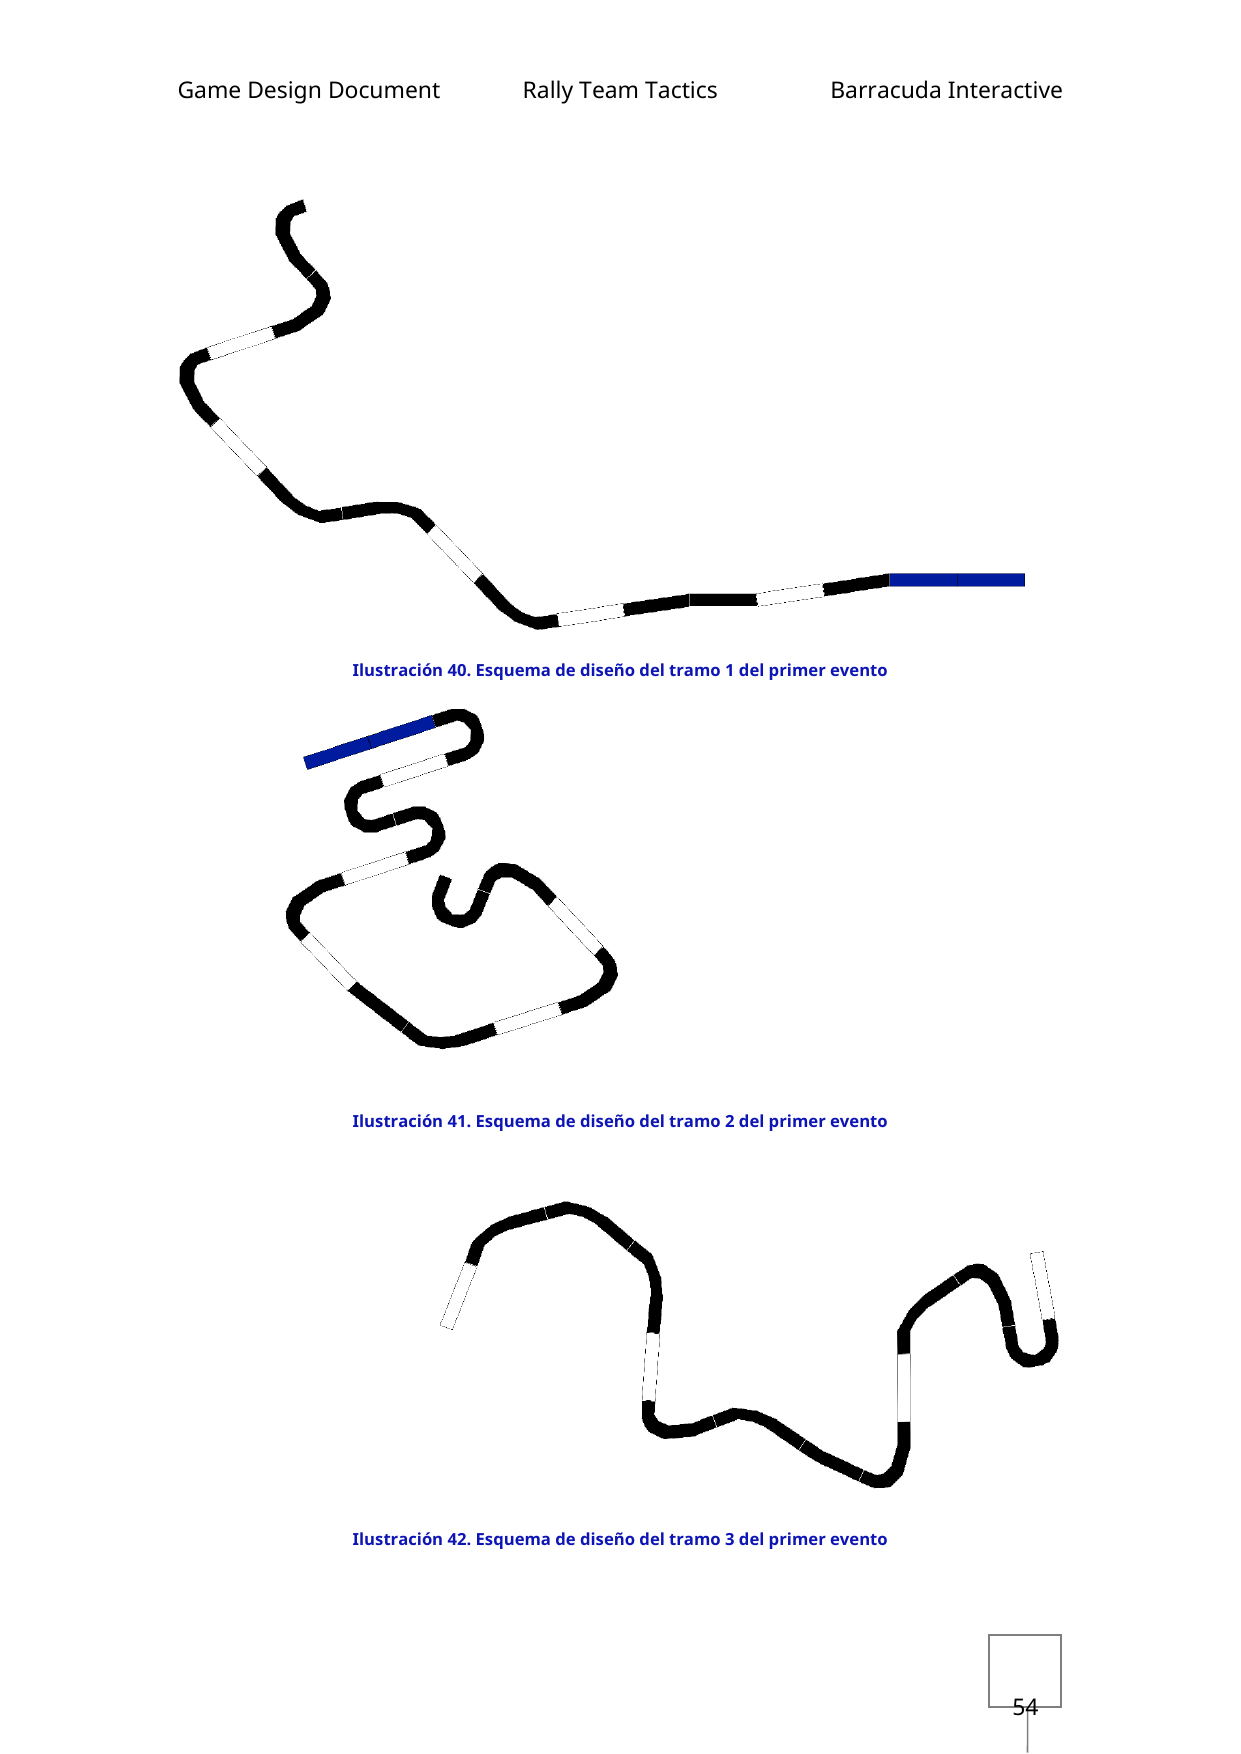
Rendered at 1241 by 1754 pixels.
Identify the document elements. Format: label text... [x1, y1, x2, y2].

picture [177, 1156, 1063, 1503]
picture [177, 705, 1063, 1085]
picture [177, 147, 1063, 634]
